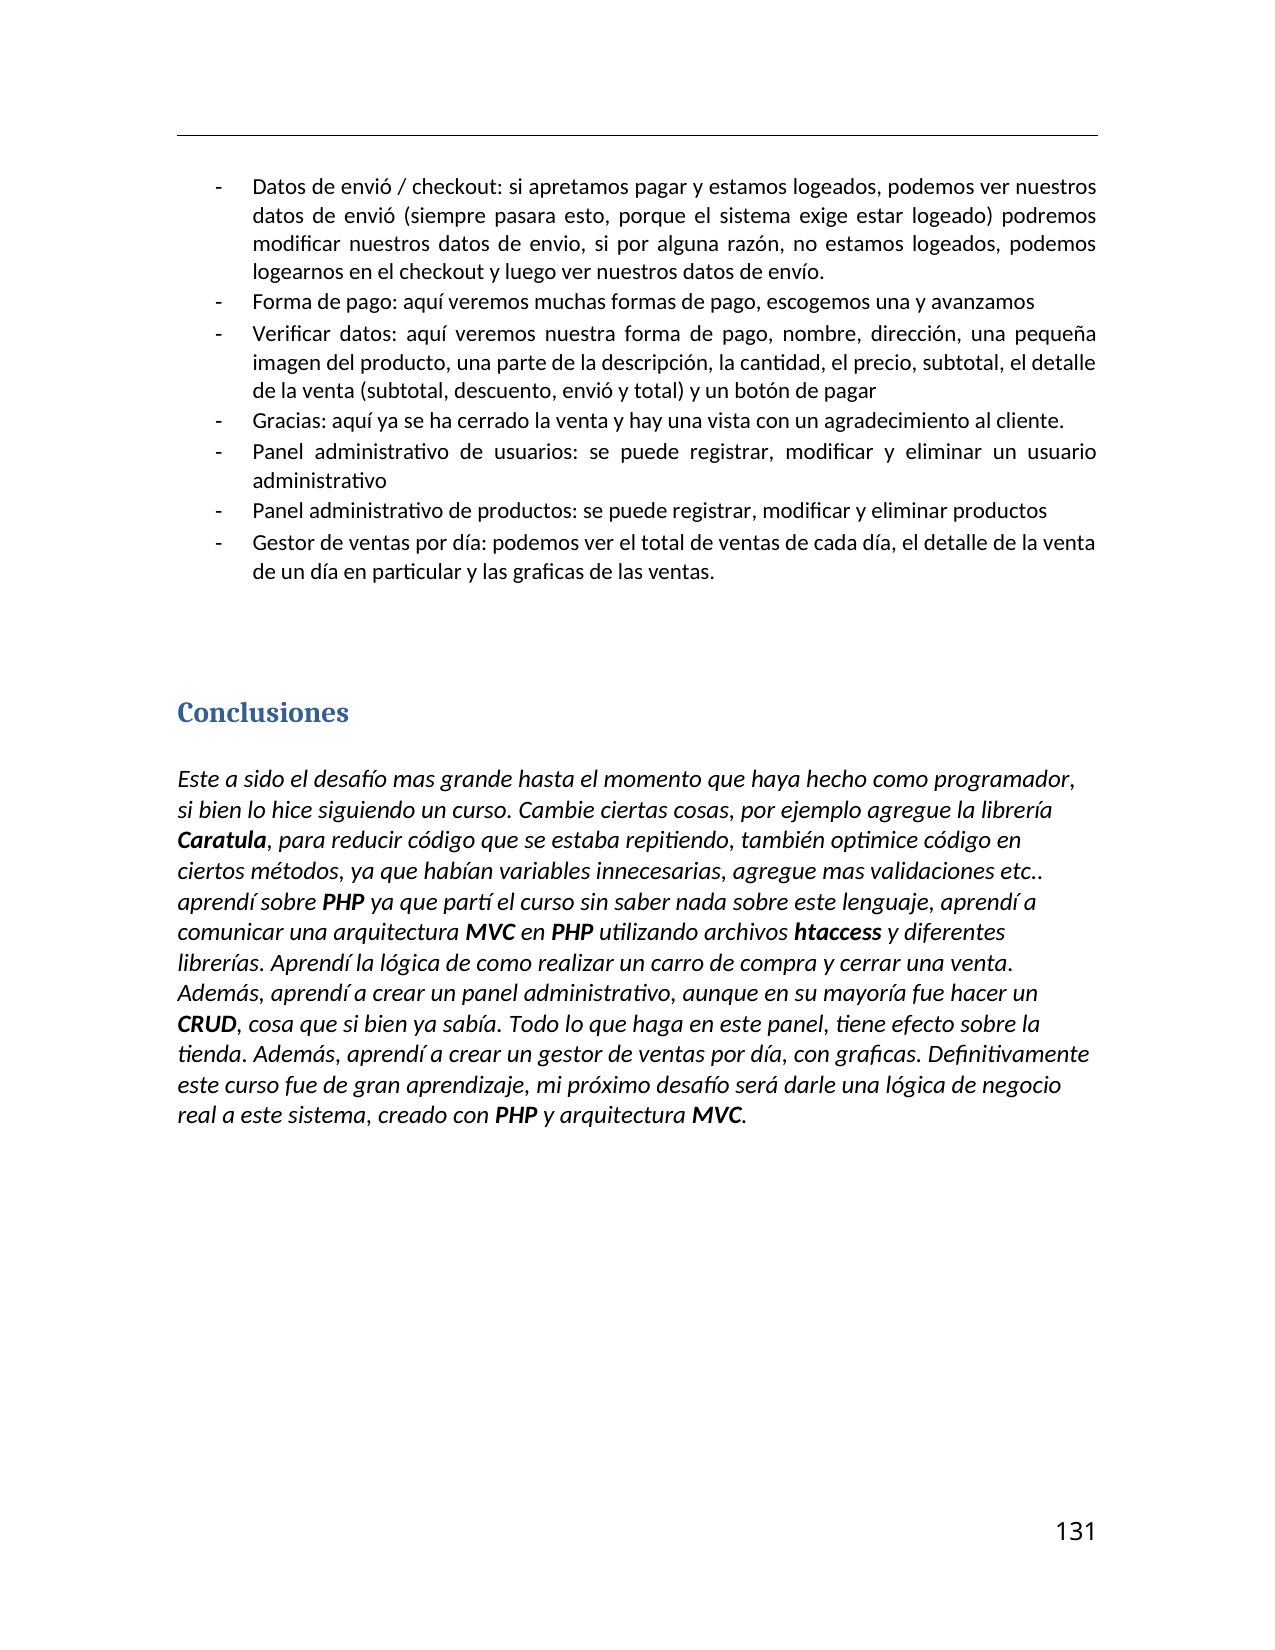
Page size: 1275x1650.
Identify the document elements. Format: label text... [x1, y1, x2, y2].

list Verificar datos: aquí veremos nuestra forma de pago, nombre, dirección, una pequeña imagen del producto, una parte de la descripción, la cantidad, el precio, subtotal, el detalle de la venta (subtotal, descuento, envió y total) y un botón de pagar [215, 317, 1098, 404]
text Este a sido el desafío mas grande hasta el momento que haya hecho como programador, si bien lo hice siguiendo un curso. Cambie ciertas cosas, por ejemplo agregue la librería Caratula, para reducir código que se estaba repitiendo, también optimice código en ciertos métodos, ya que habían variables innecesarias, agregue mas validaciones etc.. aprendí sobre PHP ya que partí el curso sin saber nada sobre este lenguaje, aprendí a comunicar una arquitectura MVC en PHP utilizando archivos htaccess y diferentes librerías. Aprendí la lógica de como realizar un carro de compra y cerrar una venta. Además, aprendí a crear un panel administrativo, aunque en su mayoría fue hacer un CRUD, cosa que si bien ya sabía. Todo lo que haga en este panel, tiene efecto sobre la tienda. Además, aprendí a crear un gestor de ventas por día, con graficas. Definitivamente este curso fue de gran aprendizaje, mi próximo desafío será darle una lógica de negocio real a este sistema, creado con PHP y arquitectura MVC. [177, 763, 1098, 1130]
list Datos de envió / checkout: si apretamos pagar y estamos logeados, podemos ver nuestros datos de envió (siempre pasara esto, porque el sistema exige estar logeado) podremos modificar nuestros datos de envio, si por alguna razón, no estamos logeados, podemos logearnos en el checkout y luego ver nuestros datos de envío. [215, 170, 1098, 285]
list Panel administrativo de productos: se puede registrar, modificar y eliminar productos [215, 494, 1098, 526]
subtitle Conclusiones [177, 696, 1098, 729]
list Forma de pago: aquí veremos muchas formas de pago, escogemos una y avanzamos [215, 285, 1098, 317]
list Gracias: aquí ya se ha cerrado la venta y hay una vista con un agradecimiento al cliente. [215, 404, 1098, 435]
list Panel administrativo de usuarios: se puede registrar, modificar y eliminar un usuario administrativo [215, 435, 1098, 494]
list Gestor de ventas por día: podemos ver el total de ventas de cada día, el detalle de la venta de un día en particular y las graficas de las ventas. [215, 526, 1098, 585]
